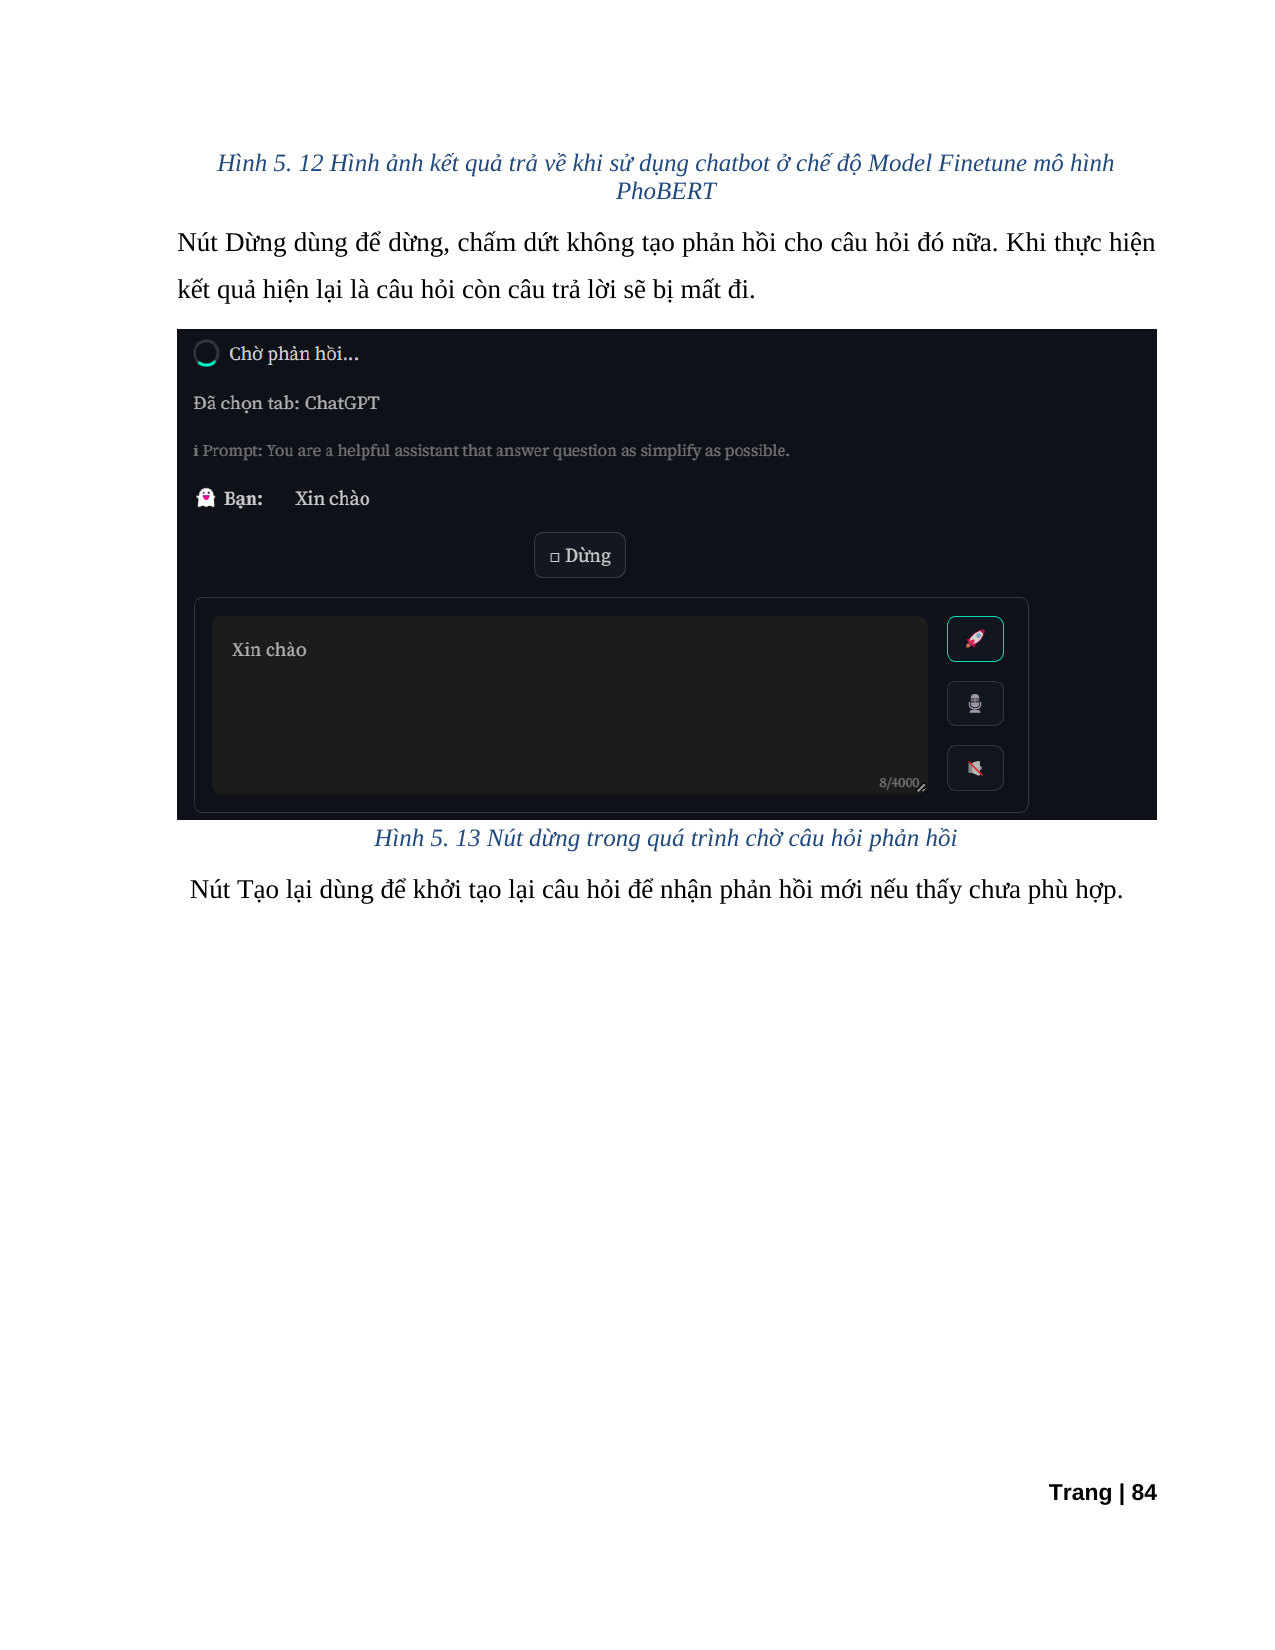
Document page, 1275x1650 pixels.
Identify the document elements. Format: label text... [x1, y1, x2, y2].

text Hình 5. 13 Nút dừng trong quá trình chờ câu hỏi phản hồi [177, 823, 1157, 852]
text Nút Tạo lại dùng để khởi tạo lại câu hỏi để nhận phản hồi mới nếu thấy chưa phù hợp. [177, 873, 1157, 904]
picture [177, 329, 1157, 820]
text Hình 5. 12 Hình ảnh kết quả trả về khi sử dụng chatbot ở chế độ Model Finetune mô hình PhoBERT [177, 148, 1157, 205]
text Nút Dừng dùng để dừng, chấm dứt không tạo phản hồi cho câu hỏi đó nữa. Khi thực hiện kết quả hiện lại là câu hỏi còn câu trả lời sẽ bị mất đi. [177, 226, 1157, 304]
